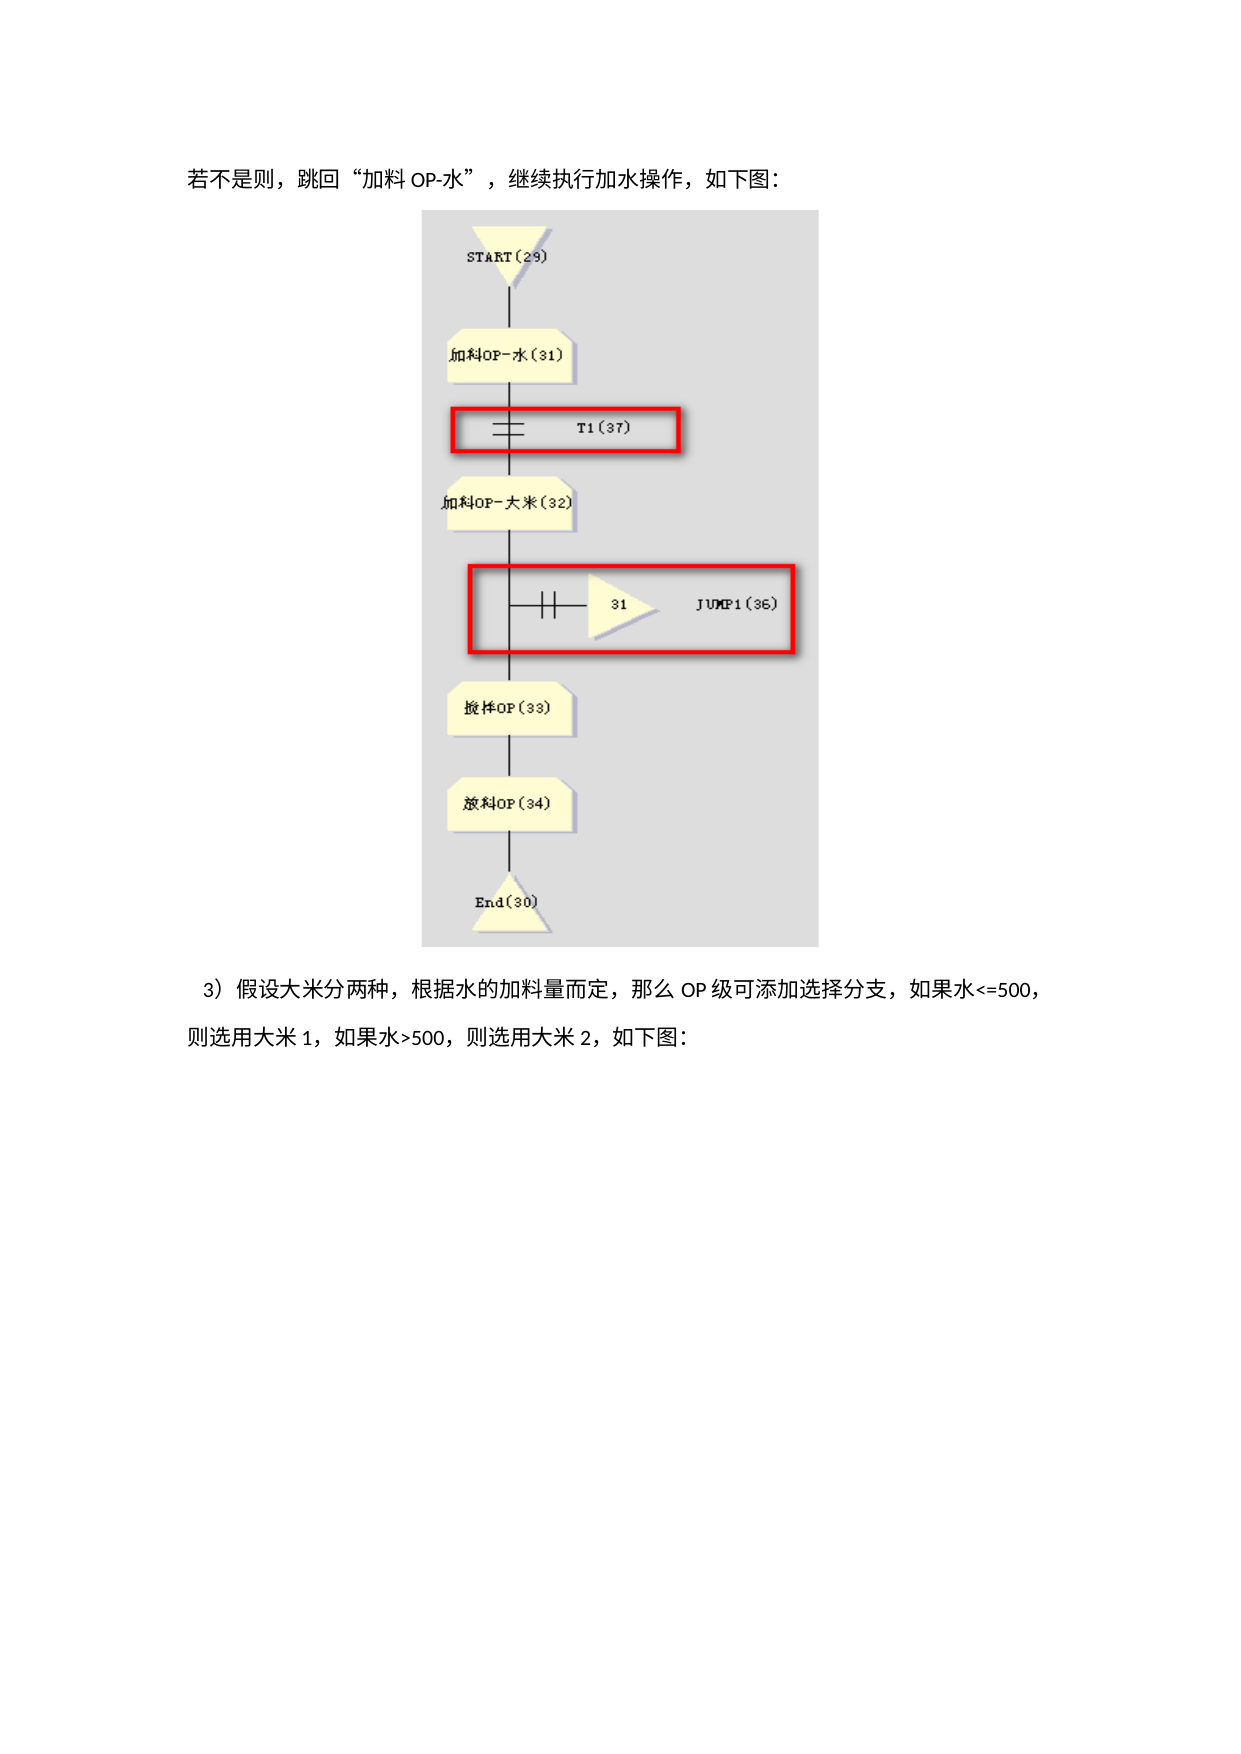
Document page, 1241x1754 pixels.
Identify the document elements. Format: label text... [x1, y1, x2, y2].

text 3）假设大米分两种，根据水的加料量而定，那么OP级可添加选择分支，如果水<=500，则选用大米1，如果水>500，则选用大米2，如下图： [187, 971, 1053, 1052]
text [187, 162, 1053, 194]
picture [421, 210, 819, 947]
